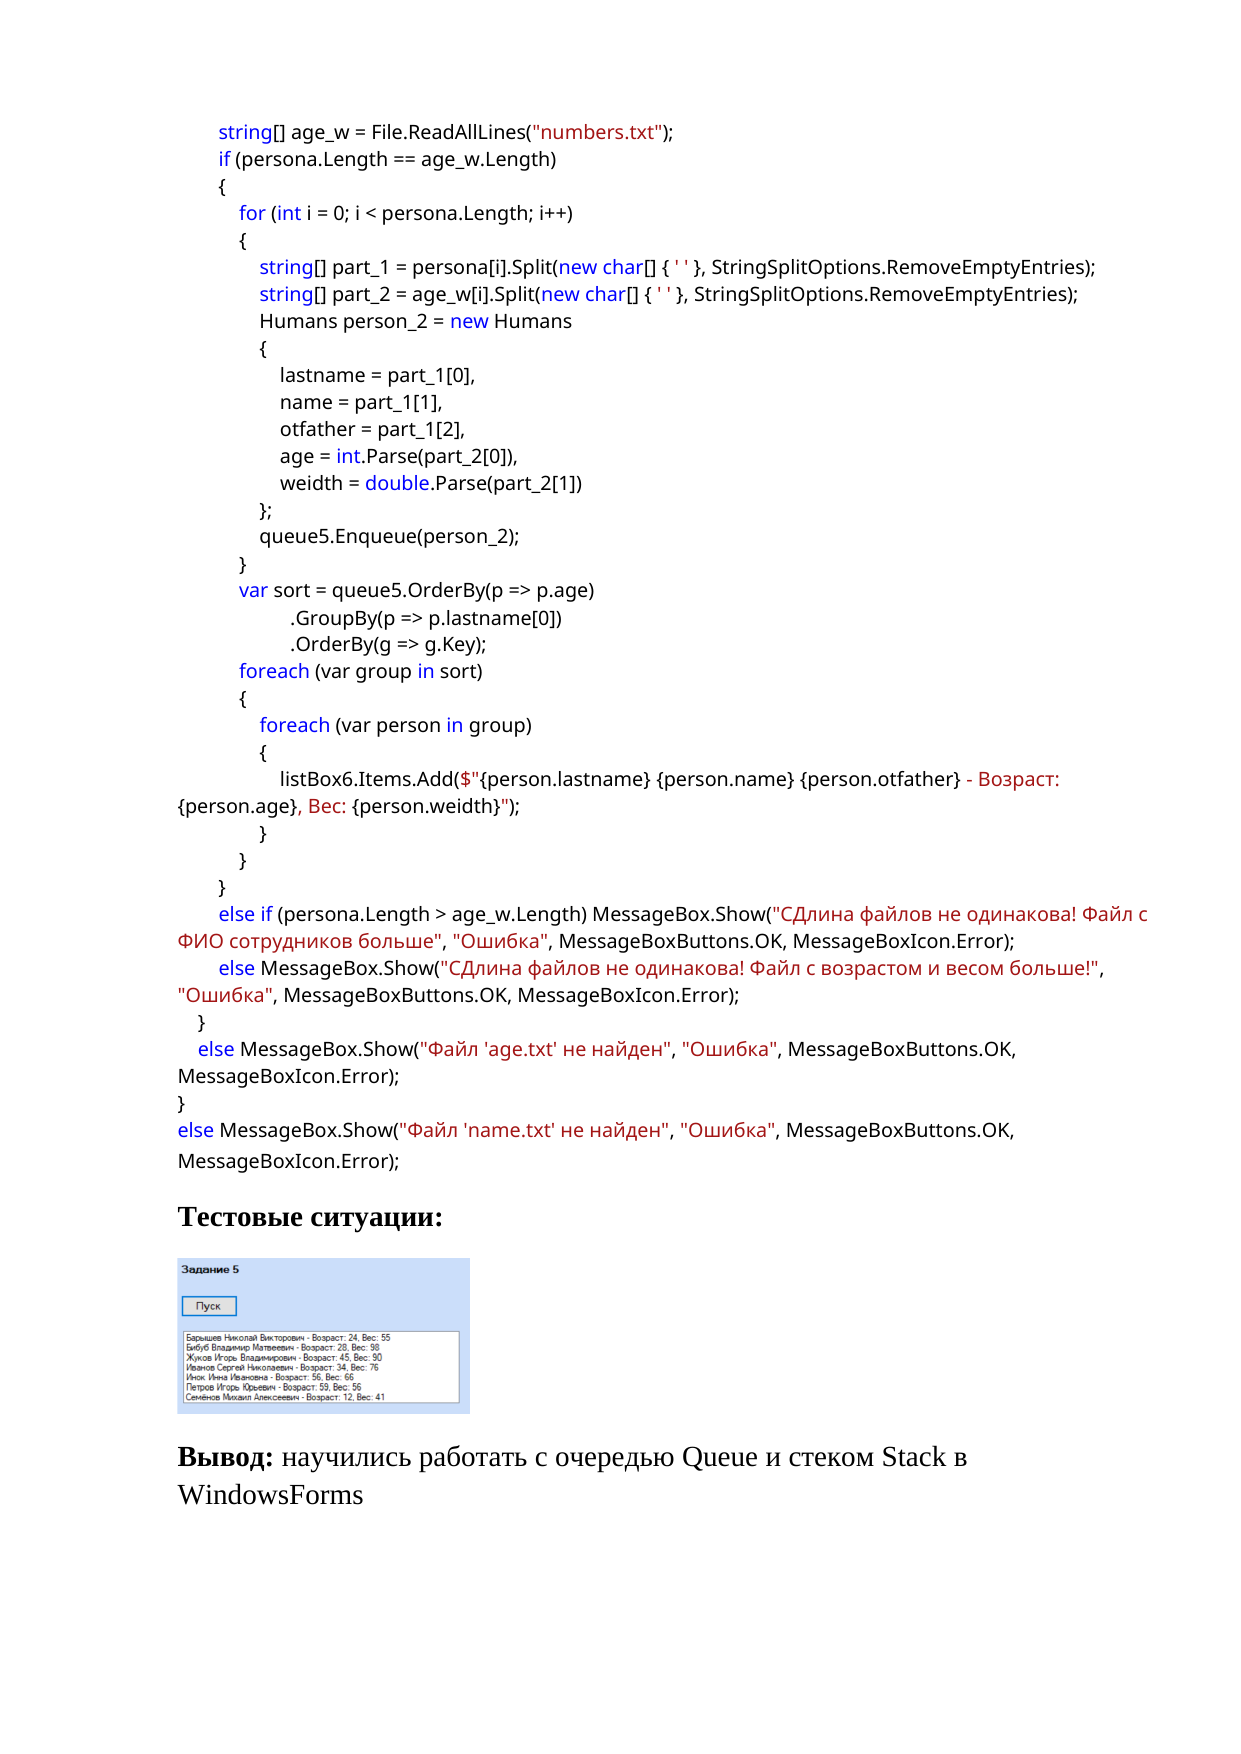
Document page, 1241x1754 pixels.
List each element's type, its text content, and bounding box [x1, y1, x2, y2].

text .OrderBy(g => g.Key); [177, 631, 1152, 658]
text else MessageBox.Show("Файл 'age.txt' не найден", "Ошибка", MessageBoxButtons.OK, MessageBoxIcon.Error); [177, 1035, 1152, 1089]
text Вывод: научились работать с очередью Queue и стеком Stack в WindowsForms [177, 1439, 1152, 1511]
text string[] age_w = File.ReadAllLines("numbers.txt"); [177, 118, 1152, 145]
text { [177, 739, 1152, 766]
text weidth = double.Parse(part_2[1]) [177, 469, 1152, 496]
text } [177, 550, 1152, 577]
text { [177, 334, 1152, 361]
text .GroupBy(p => p.lastname[0]) [177, 604, 1152, 631]
text foreach (var group in sort) [177, 658, 1152, 685]
picture [177, 1258, 470, 1414]
text else if (persona.Length > age_w.Length) MessageBox.Show("СДлина файлов не одинакова! Файл с ФИО сотрудников больше", "Ошибка", MessageBoxButtons.OK, MessageBoxIcon.Error); [177, 901, 1152, 954]
text } [177, 873, 1152, 901]
text } [177, 819, 1152, 847]
text otfather = part_1[2], [177, 415, 1152, 442]
text { [177, 172, 1152, 199]
text { [177, 685, 1152, 712]
text Тестовые ситуации: [177, 1199, 1152, 1233]
text { [177, 226, 1152, 253]
text age = int.Parse(part_2[0]), [177, 442, 1152, 469]
text }; [177, 496, 1152, 523]
text listBox6.Items.Add($"{person.lastname} {person.name} {person.otfather} - Возраст: {person.age}, Вес: {person.weidth}"); [177, 766, 1152, 819]
text for (int i = 0; i < persona.Length; i++) [177, 199, 1152, 226]
text } [177, 1089, 1152, 1116]
text string[] part_2 = age_w[i].Split(new char[] { ' ' }, StringSplitOptions.RemoveEmptyEntries); [177, 280, 1152, 307]
text lastname = part_1[0], [177, 361, 1152, 388]
text name = part_1[1], [177, 388, 1152, 415]
text queue5.Enqueue(person_2); [177, 523, 1152, 550]
text else MessageBox.Show("СДлина файлов не одинакова! Файл с возрастом и весом больше!", "Ошибка", MessageBoxButtons.OK, MessageBoxIcon.Error); [177, 954, 1152, 1008]
text else MessageBox.Show("Файл 'name.txt' не найден", "Ошибка", MessageBoxButtons.OK, MessageBoxIcon.Error); [177, 1116, 1152, 1174]
text foreach (var person in group) [177, 712, 1152, 739]
text } [177, 1008, 1152, 1035]
text Humans person_2 = new Humans [177, 307, 1152, 334]
text var sort = queue5.OrderBy(p => p.age) [177, 577, 1152, 604]
text string[] part_1 = persona[i].Split(new char[] { ' ' }, StringSplitOptions.RemoveEmptyEntries); [177, 253, 1152, 280]
text } [177, 847, 1152, 873]
text if (persona.Length == age_w.Length) [177, 145, 1152, 172]
